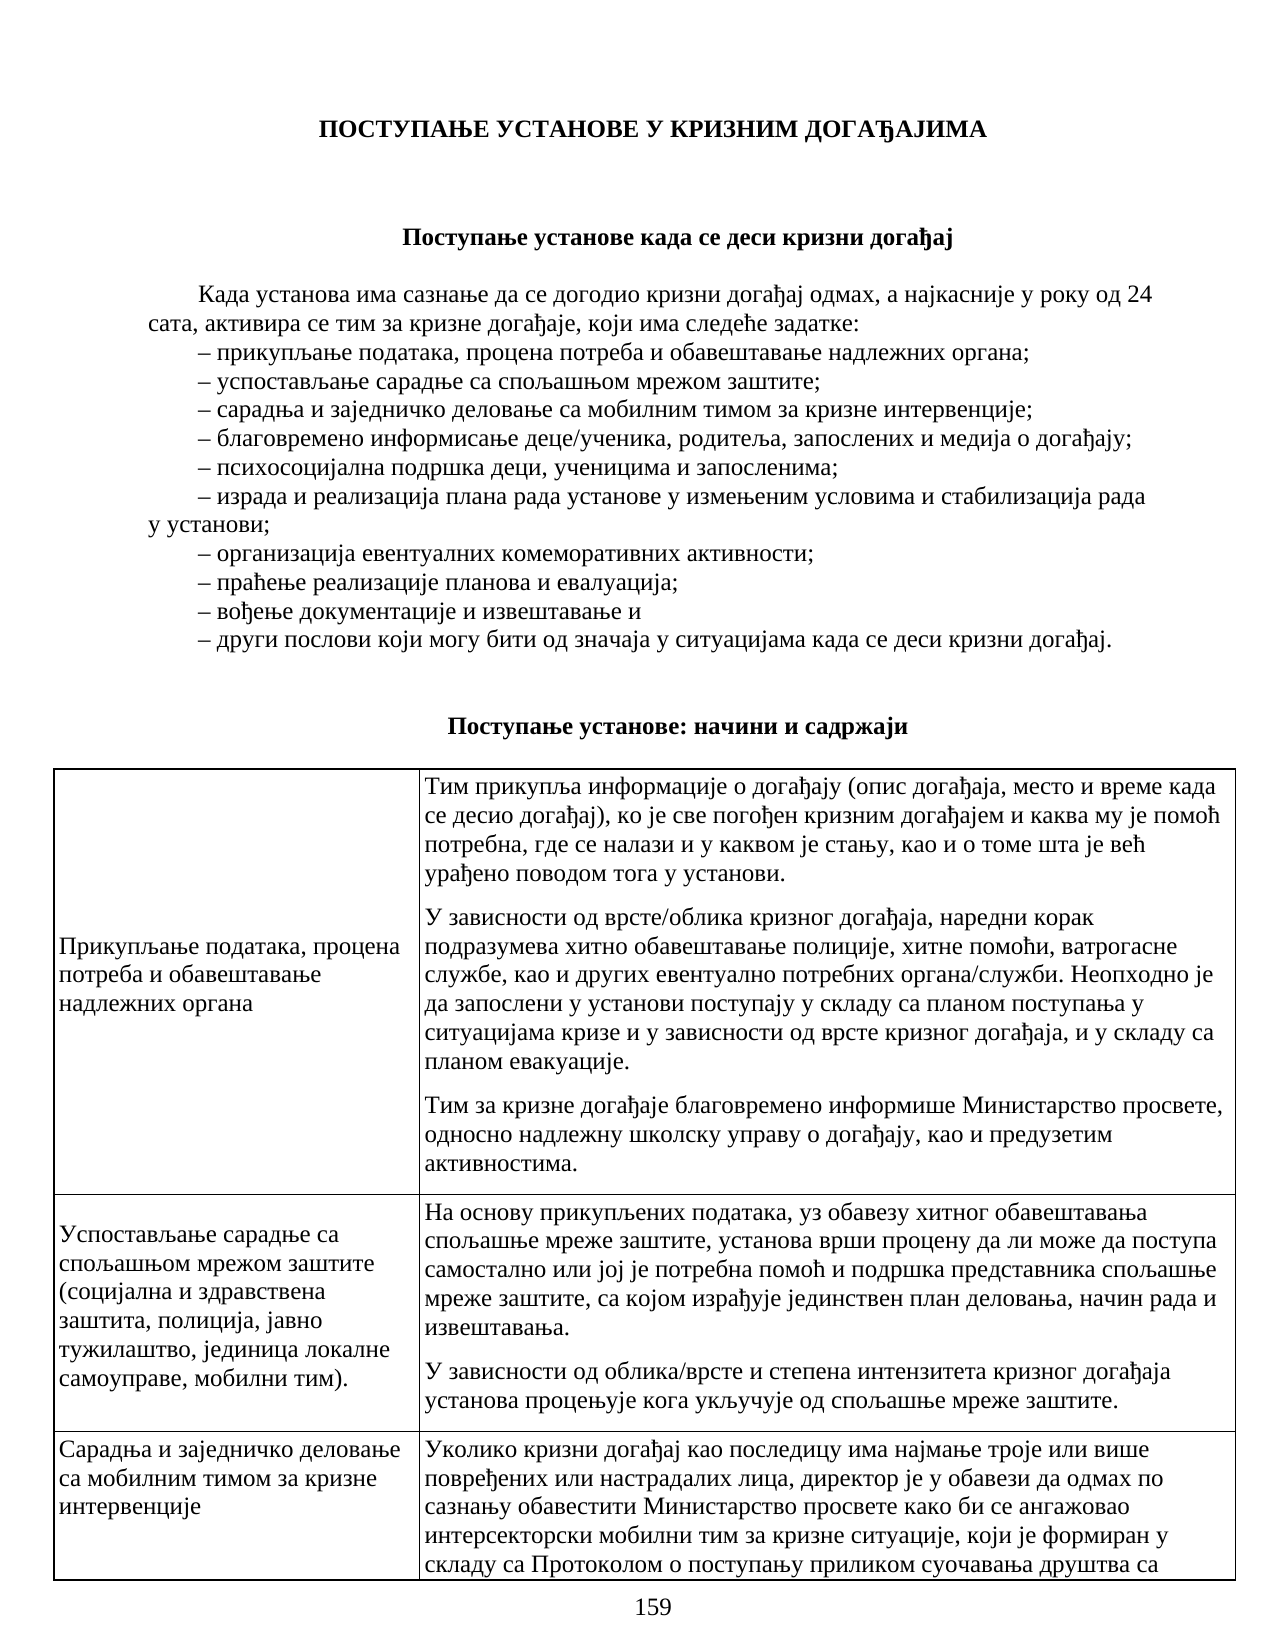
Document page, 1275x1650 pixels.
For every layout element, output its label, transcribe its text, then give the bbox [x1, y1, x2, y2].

text Поступање установе када се деси кризни догађај [148, 222, 1158, 251]
text Поступање установе: начини и садржаји [148, 711, 1158, 739]
text – прикупљање података, процена потреба и обавештавање надлежних органа; [148, 337, 1158, 366]
text – други послови који могу бити од значаја у ситуацијама када се деси кризни догађај. [148, 624, 1158, 653]
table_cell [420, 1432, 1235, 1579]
text – сарадња и заједничко деловање са мобилним тимом за кризне интервенције; [148, 394, 1158, 423]
text – успостављање сарадње са спољашњом мрежом заштите; [148, 366, 1158, 394]
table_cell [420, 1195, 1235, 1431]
text – израда и реализација плана рада установе у измењеним условима и стабилизација рада у установи; [148, 481, 1158, 538]
text Када установа има сазнање да се догодио кризни догађај одмах, а најкасније у року од 24 сата, активира се тим за кризне догађаје, који има следеће задатке: [148, 279, 1158, 337]
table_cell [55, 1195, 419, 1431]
text – вођење документације и извештавање и [148, 596, 1158, 624]
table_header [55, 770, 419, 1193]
text – благовремено информисање деце/ученика, родитеља, запослених и медија о догађају; [148, 423, 1158, 452]
text – организација евентуалних комеморативних активности; [148, 538, 1158, 567]
text – праћење реализације планова и евалуација; [148, 567, 1158, 596]
text – психосоцијална подршка деци, ученицима и запосленима; [148, 452, 1158, 481]
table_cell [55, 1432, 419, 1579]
subtitle ПОСТУПАЊЕ УСТАНОВЕ У КРИЗНИМ ДОГАЂАЈИМА [148, 114, 1158, 143]
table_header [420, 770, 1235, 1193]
